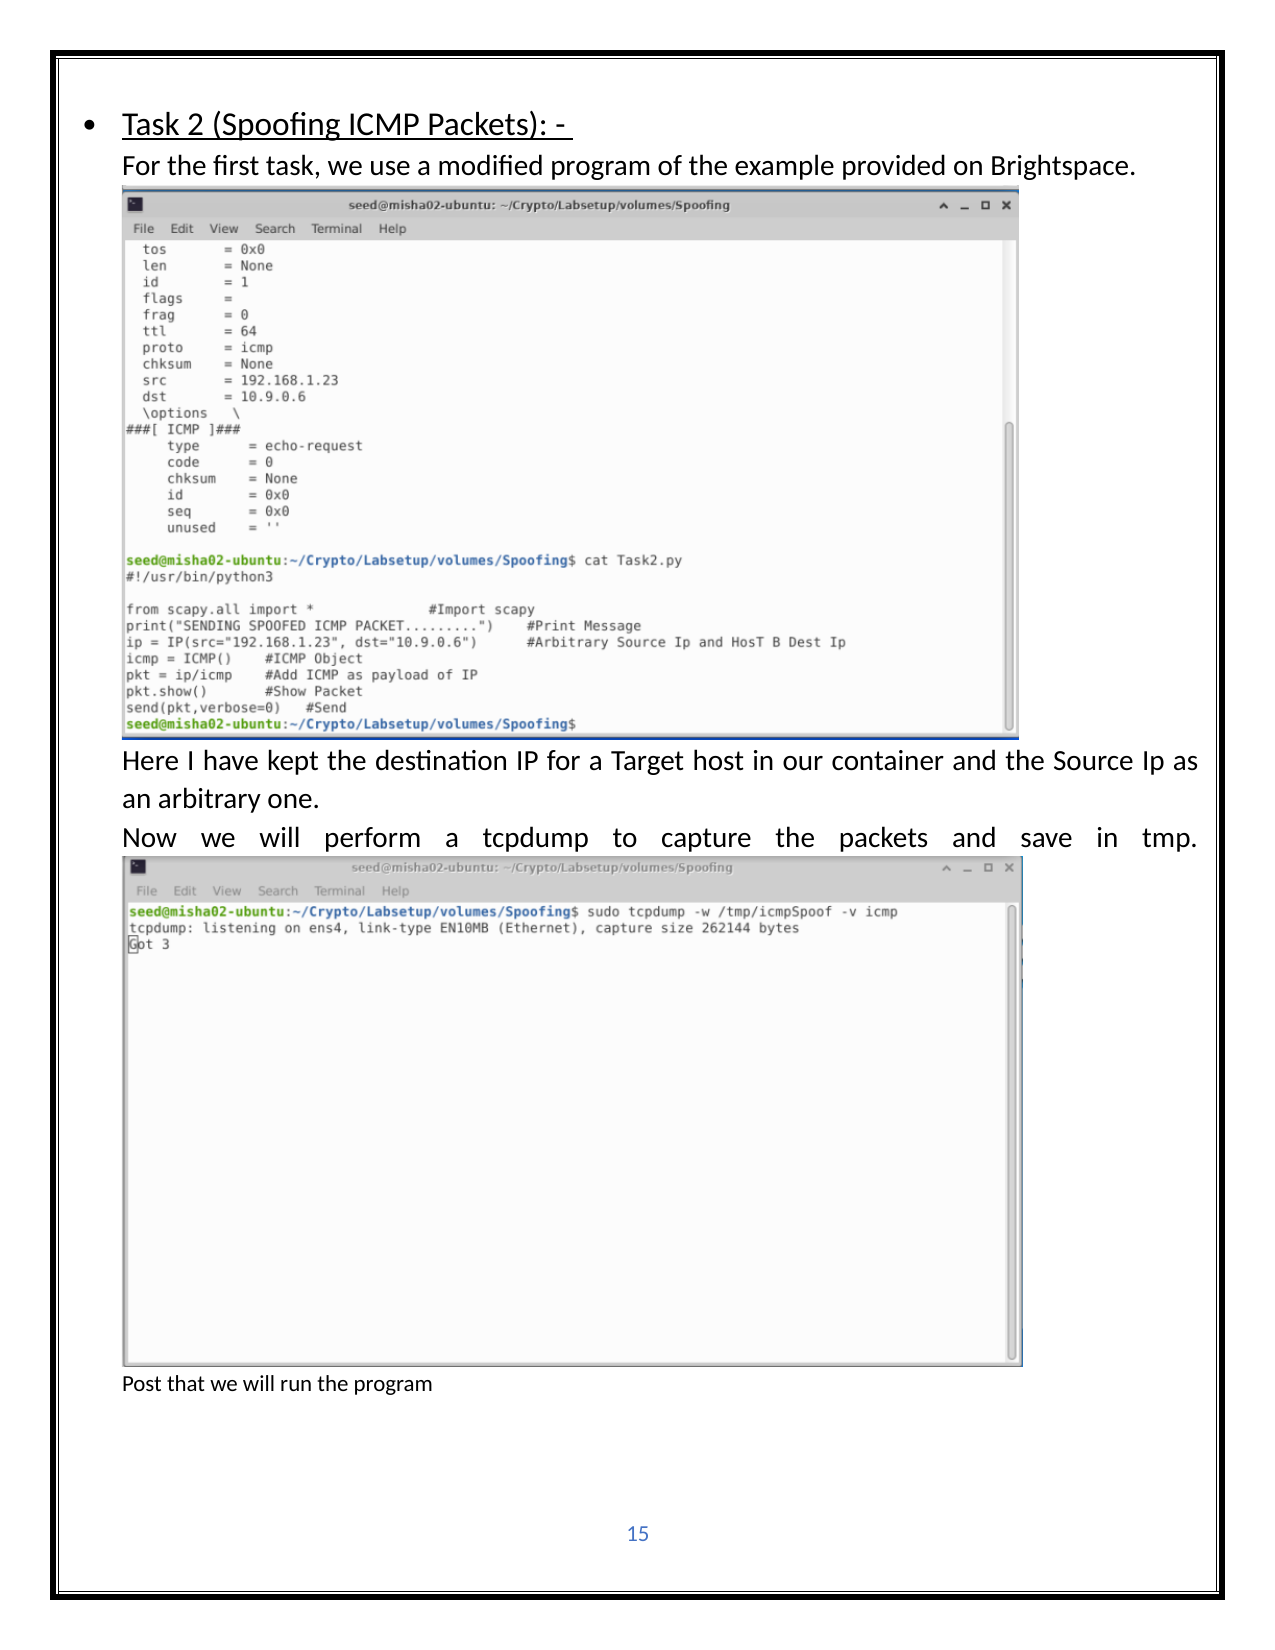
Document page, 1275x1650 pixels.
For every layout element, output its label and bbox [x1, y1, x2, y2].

picture [121, 856, 1023, 1367]
picture [121, 185, 1019, 740]
